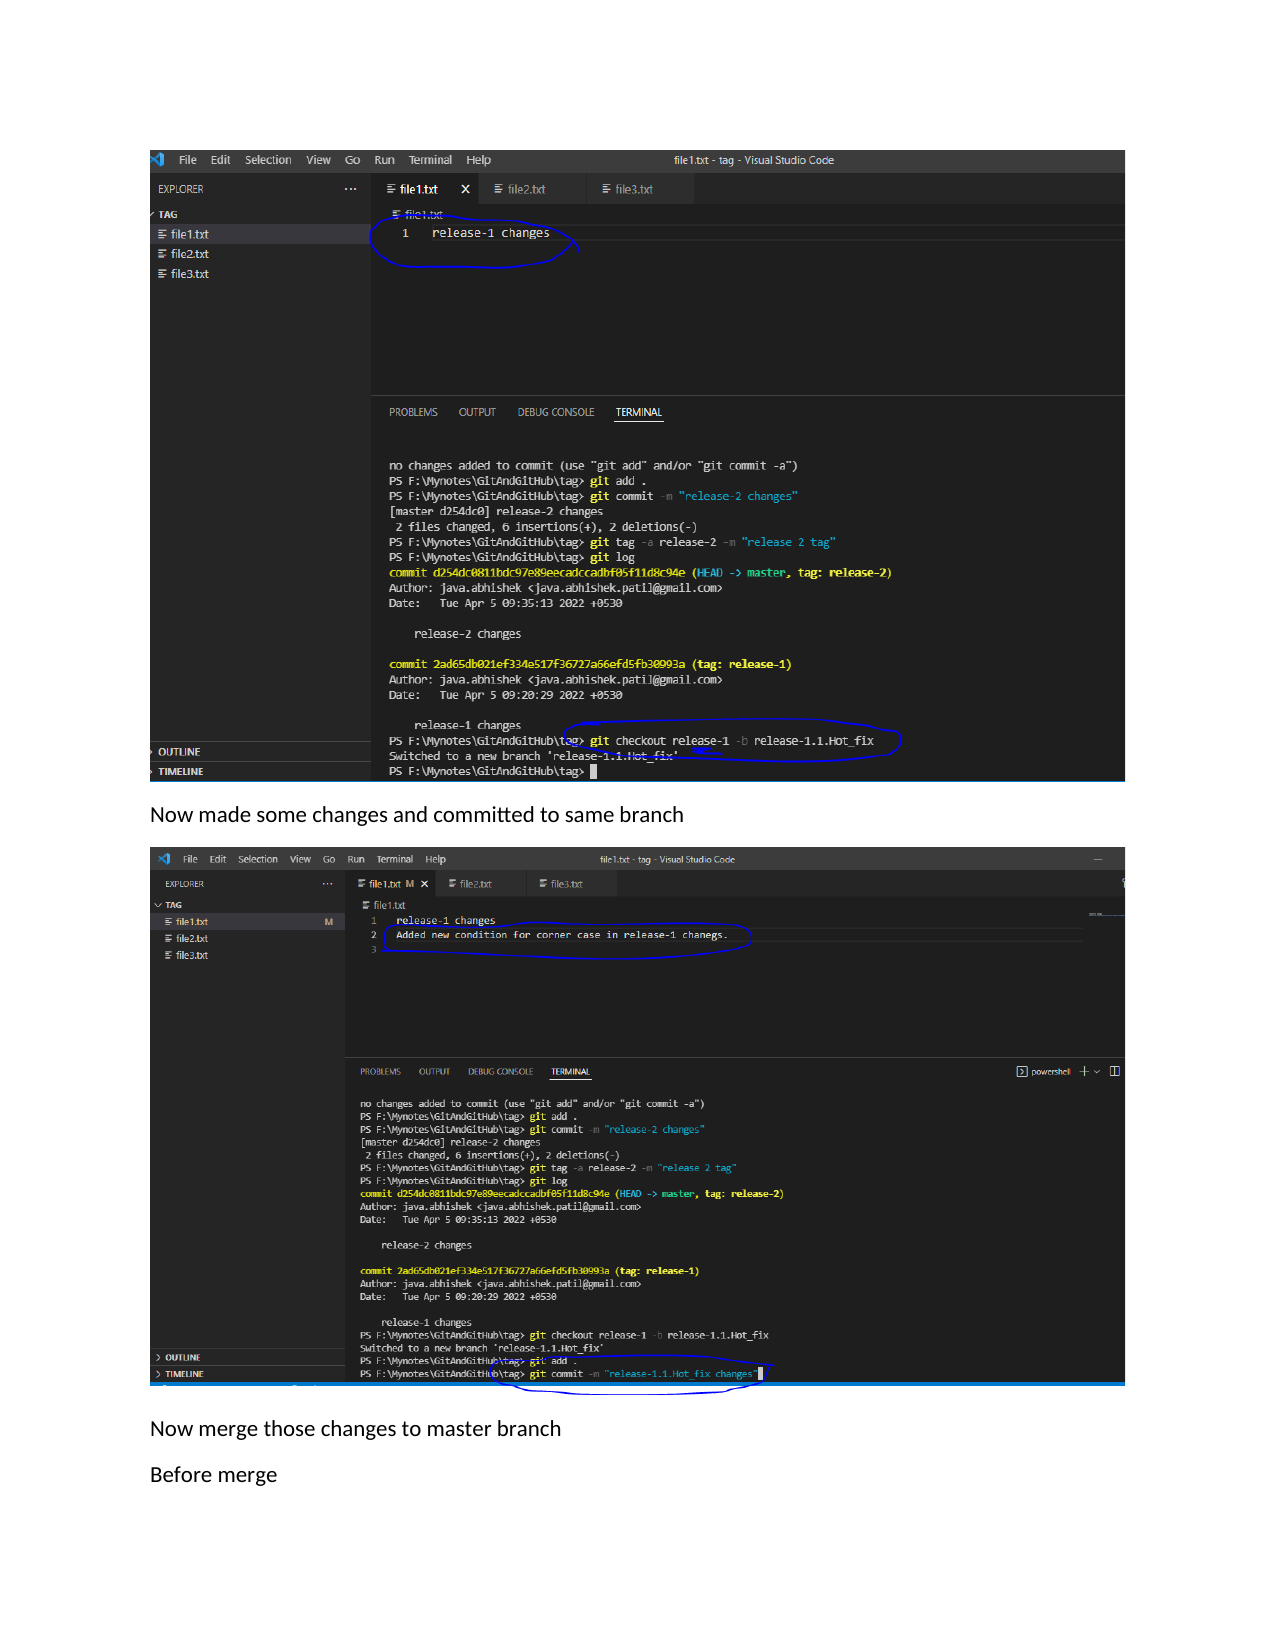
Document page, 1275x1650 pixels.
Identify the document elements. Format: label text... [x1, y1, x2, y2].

picture [150, 150, 1125, 782]
picture [150, 847, 1125, 1395]
text Now merge those changes to master branch [150, 1414, 1125, 1442]
text Before merge [150, 1461, 1125, 1488]
text Now made some changes and committed to same branch [150, 800, 1125, 828]
